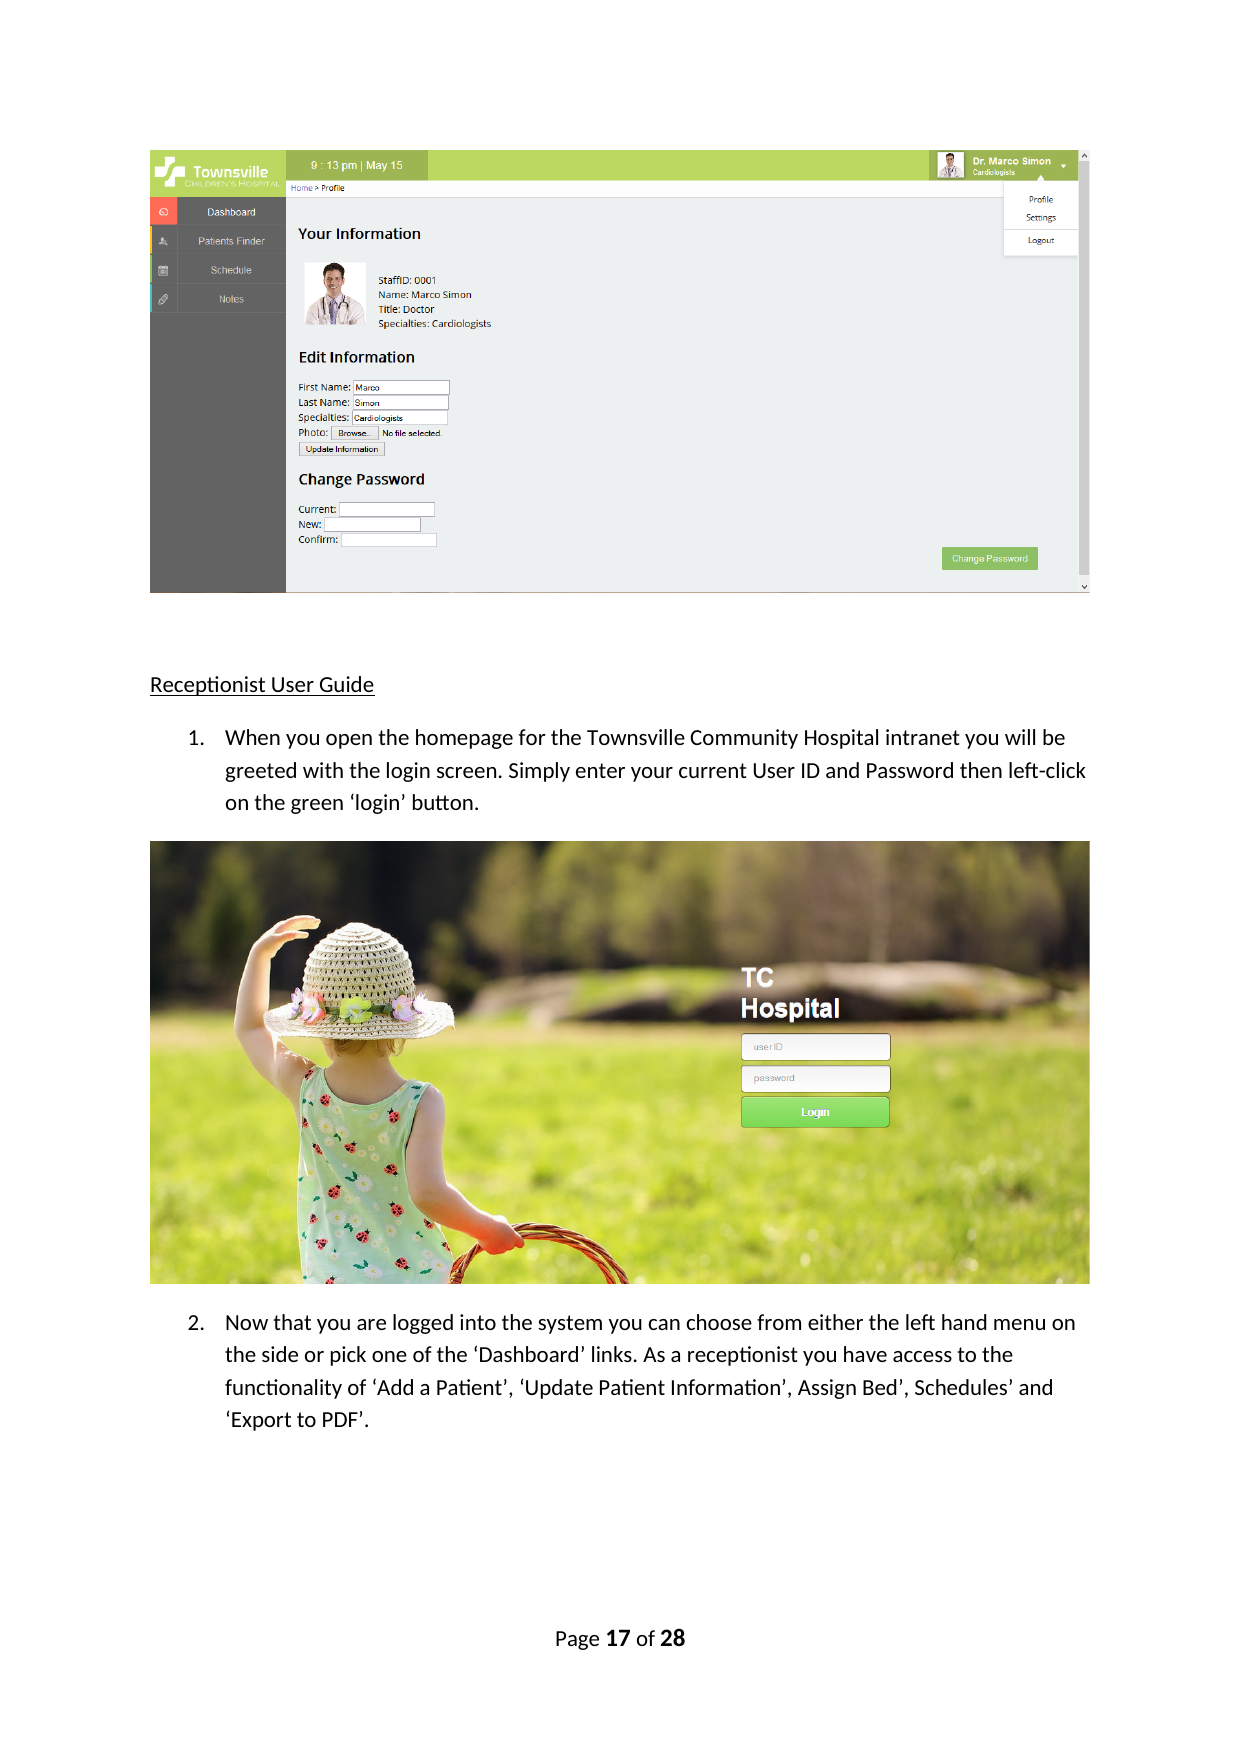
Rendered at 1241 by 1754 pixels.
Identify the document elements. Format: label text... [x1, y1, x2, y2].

picture [150, 150, 1090, 593]
list When you open the homepage for the Townsville Community Hospital intranet you will be greeted with the login screen. Simply enter your current User ID and Password then left-click on the green ‘login’ button. [187, 723, 1090, 816]
text Receptionist User Guide [150, 671, 1090, 698]
list Now that you are logged into the system you can choose from either the left hand menu on the side or pick one of the ‘Dashboard’ links. As a receptionist you have access to the functionality of ‘Add a Patient’, ‘Update Patient Information’, Assign Bed’, Schedules’ and ‘Export to PDF’. [187, 1308, 1090, 1433]
picture [150, 841, 1090, 1284]
